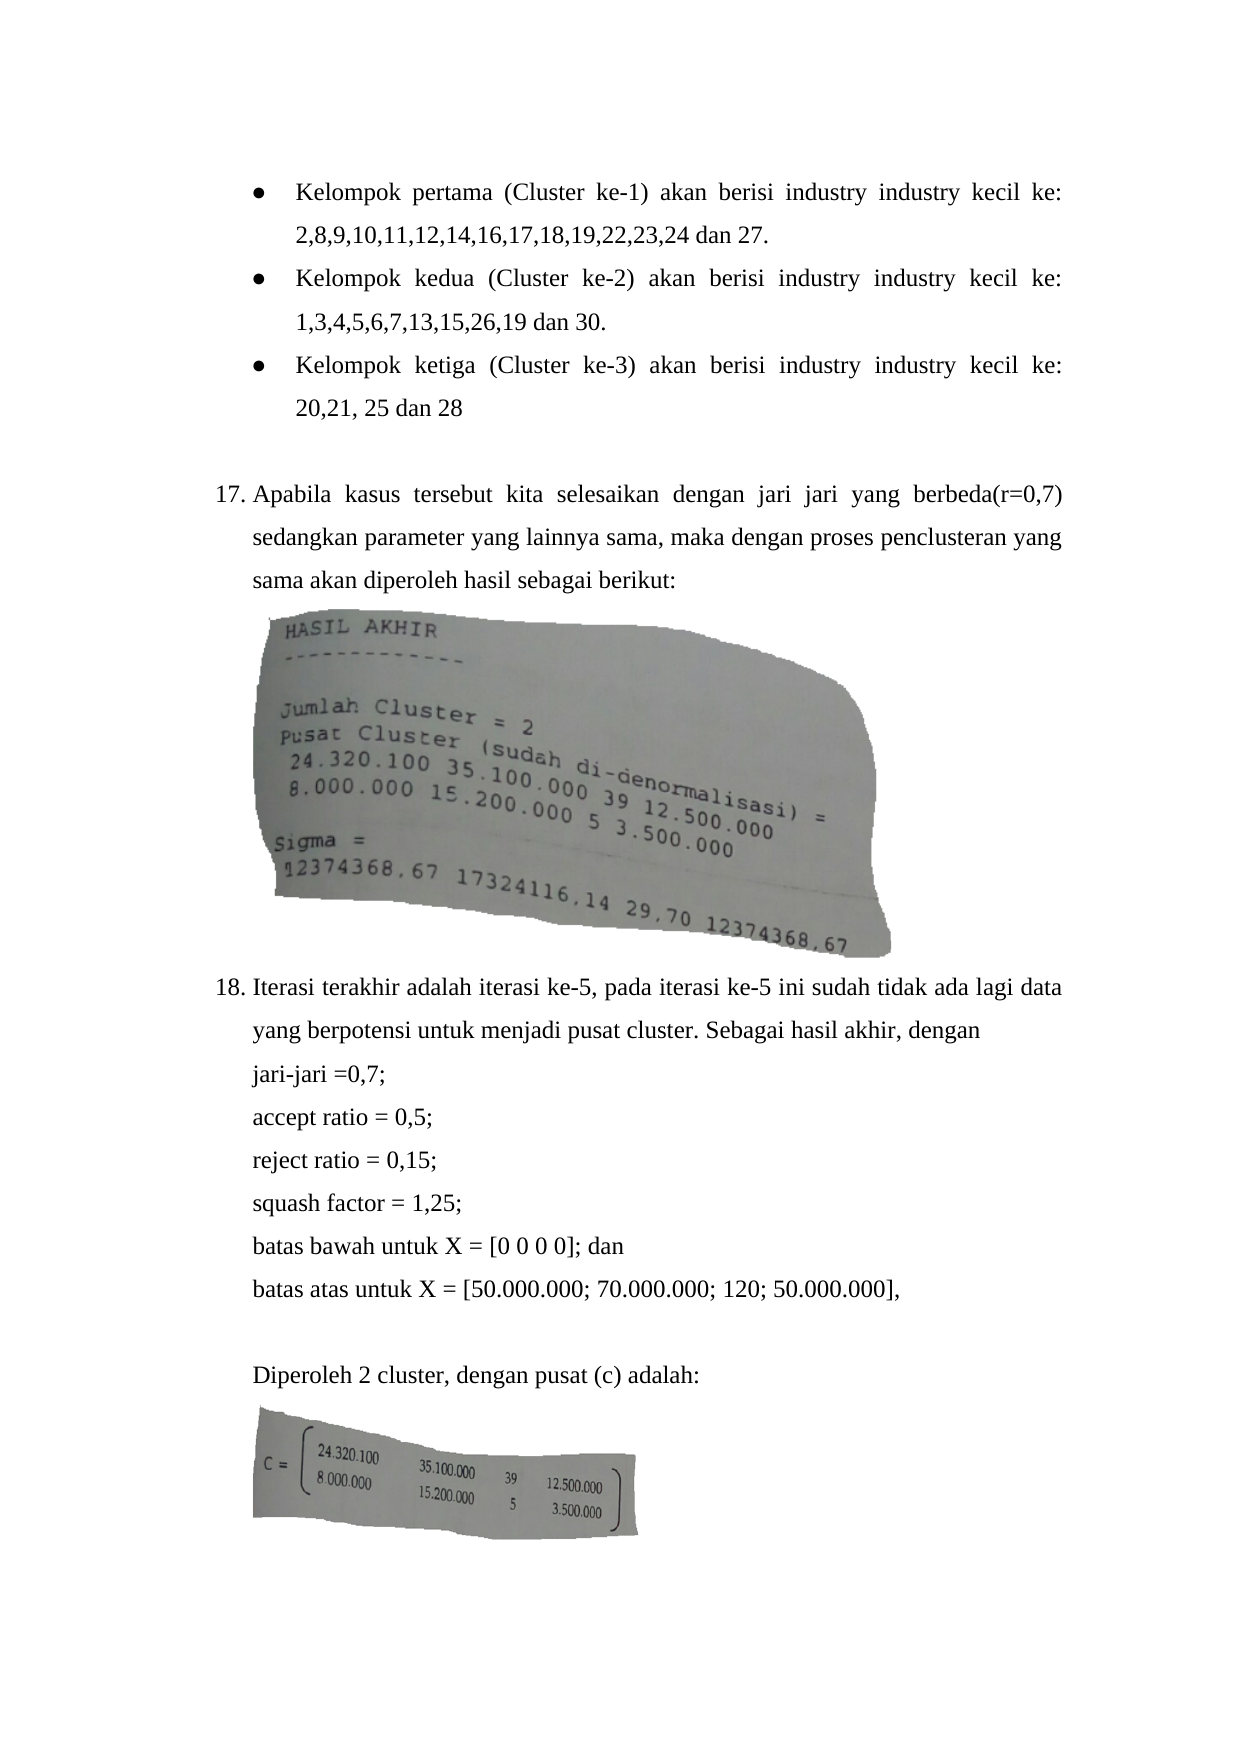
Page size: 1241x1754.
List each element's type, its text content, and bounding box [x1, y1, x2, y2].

picture [252, 1403, 639, 1540]
list Iterasi terakhir adalah iterasi ke-5, pada iterasi ke-5 ini sudah tidak ada lagi data yang berpotensi untuk menjadi pusat cluster. Sebagai hasil akhir, dengan [215, 972, 1063, 1044]
list Kelompok pertama (Cluster ke-1) akan berisi industry industry kecil ke: 2,8,9,10,11,12,14,16,17,18,19,22,23,24 dan 27. [251, 177, 1063, 249]
list Apabila kasus tersebut kita selesaikan dengan jari jari yang berbeda(r=0,7) sedangkan parameter yang lainnya sama, maka dengan proses penclusteran yang sama akan diperoleh hasil sebagai berikut: [215, 479, 1063, 594]
text reject ratio = 0,15; [252, 1145, 1063, 1174]
text jari-jari =0,7; [252, 1059, 1063, 1087]
text Diperoleh 2 cluster, dengan pusat (c) adalah: [252, 1361, 1063, 1389]
text accept ratio = 0,5; [252, 1102, 1063, 1131]
text batas bawah untuk X = [0 0 0 0]; dan [252, 1231, 1063, 1260]
text squash factor = 1,25; [252, 1188, 1063, 1217]
picture [252, 608, 892, 959]
text batas atas untuk X = [50.000.000; 70.000.000; 120; 50.000.000], [252, 1274, 1063, 1303]
list Kelompok ketiga (Cluster ke-3) akan berisi industry industry kecil ke: 20,21, 25 dan 28 [251, 350, 1063, 422]
list Kelompok kedua (Cluster ke-2) akan berisi industry industry kecil ke: 1,3,4,5,6,7,13,15,26,19 dan 30. [251, 263, 1063, 335]
